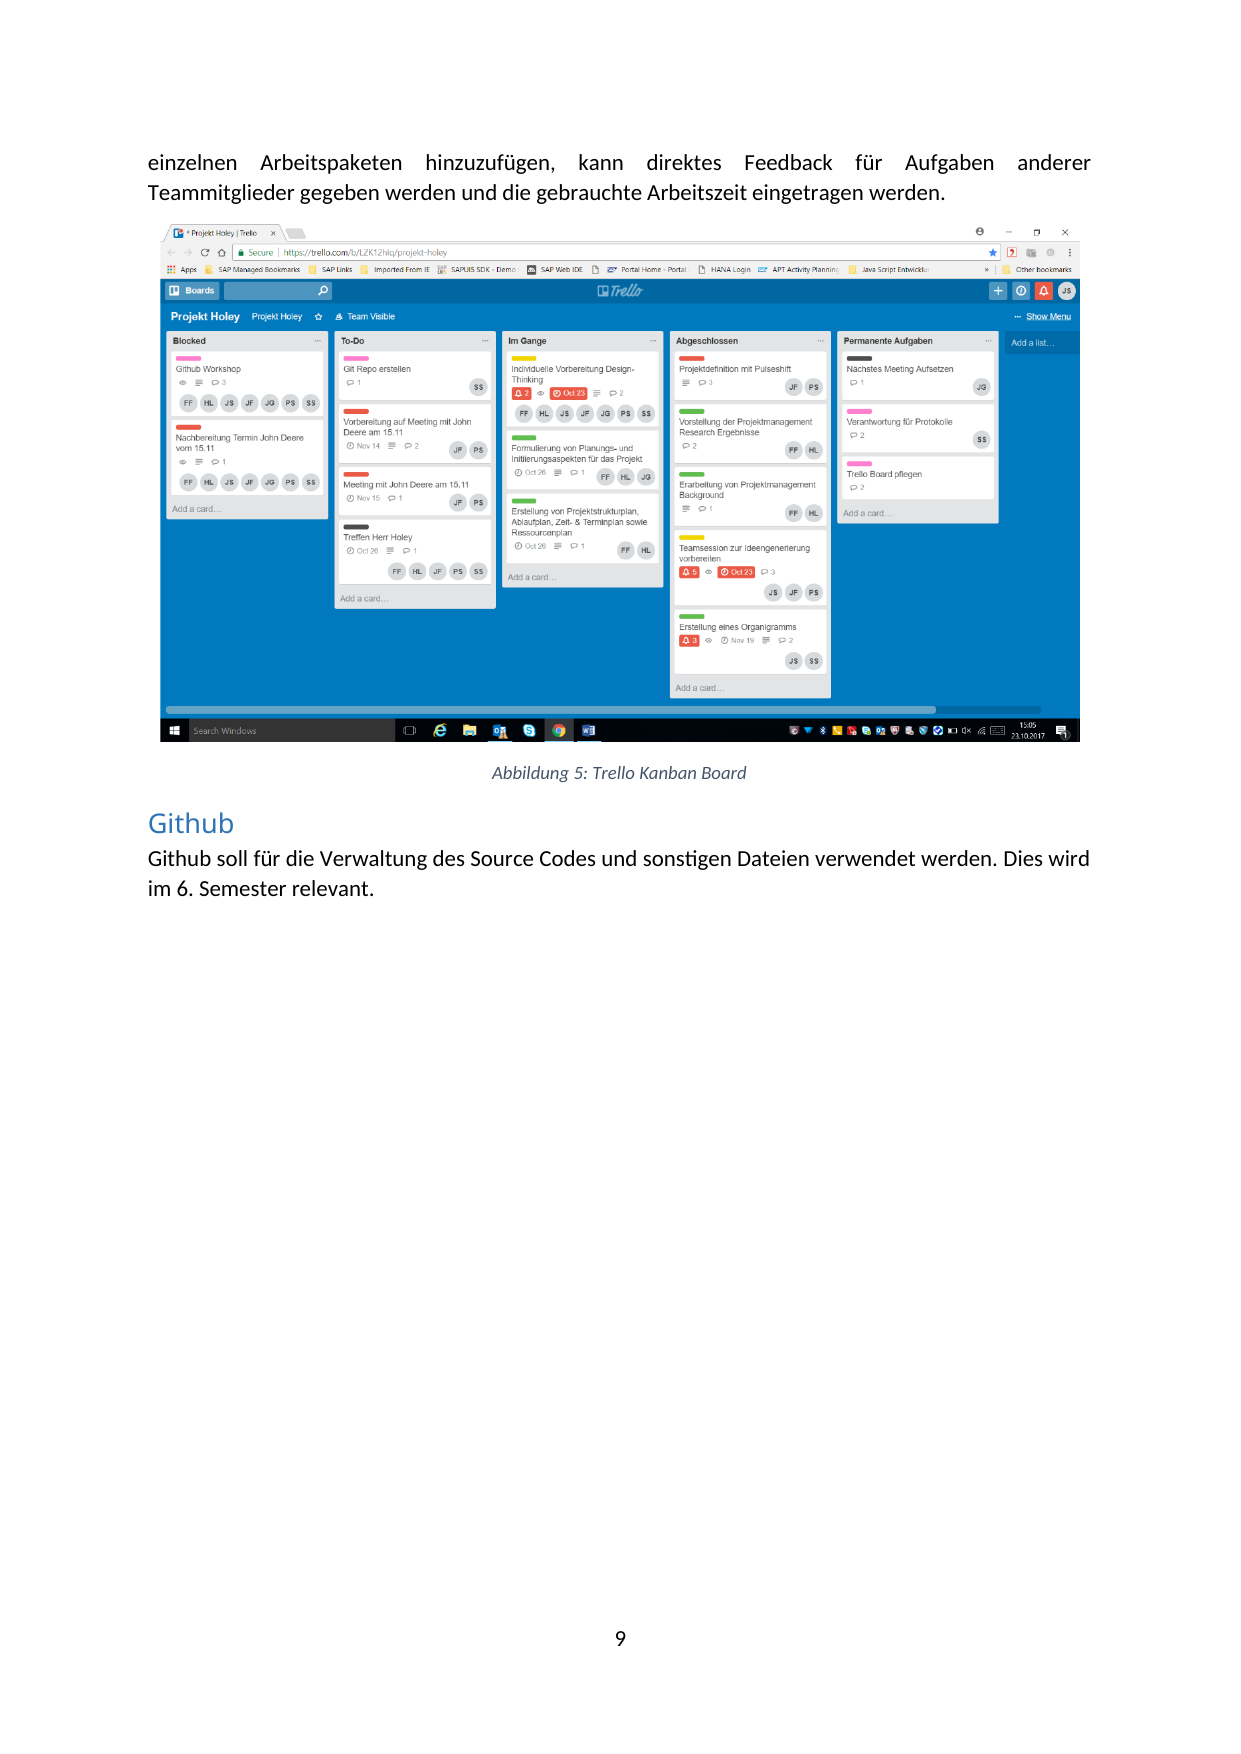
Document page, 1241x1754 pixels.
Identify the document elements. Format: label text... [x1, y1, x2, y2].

picture [160, 224, 1080, 742]
text Github soll für die Verwaltung des Source Codes und sonstigen Dateien verwendet werden. Dies wird im 6. Semester relevant. [148, 844, 1093, 903]
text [148, 148, 1093, 206]
subtitle Github [148, 804, 1093, 841]
text Abbildung 5: Trello Kanban Board [148, 761, 1093, 784]
